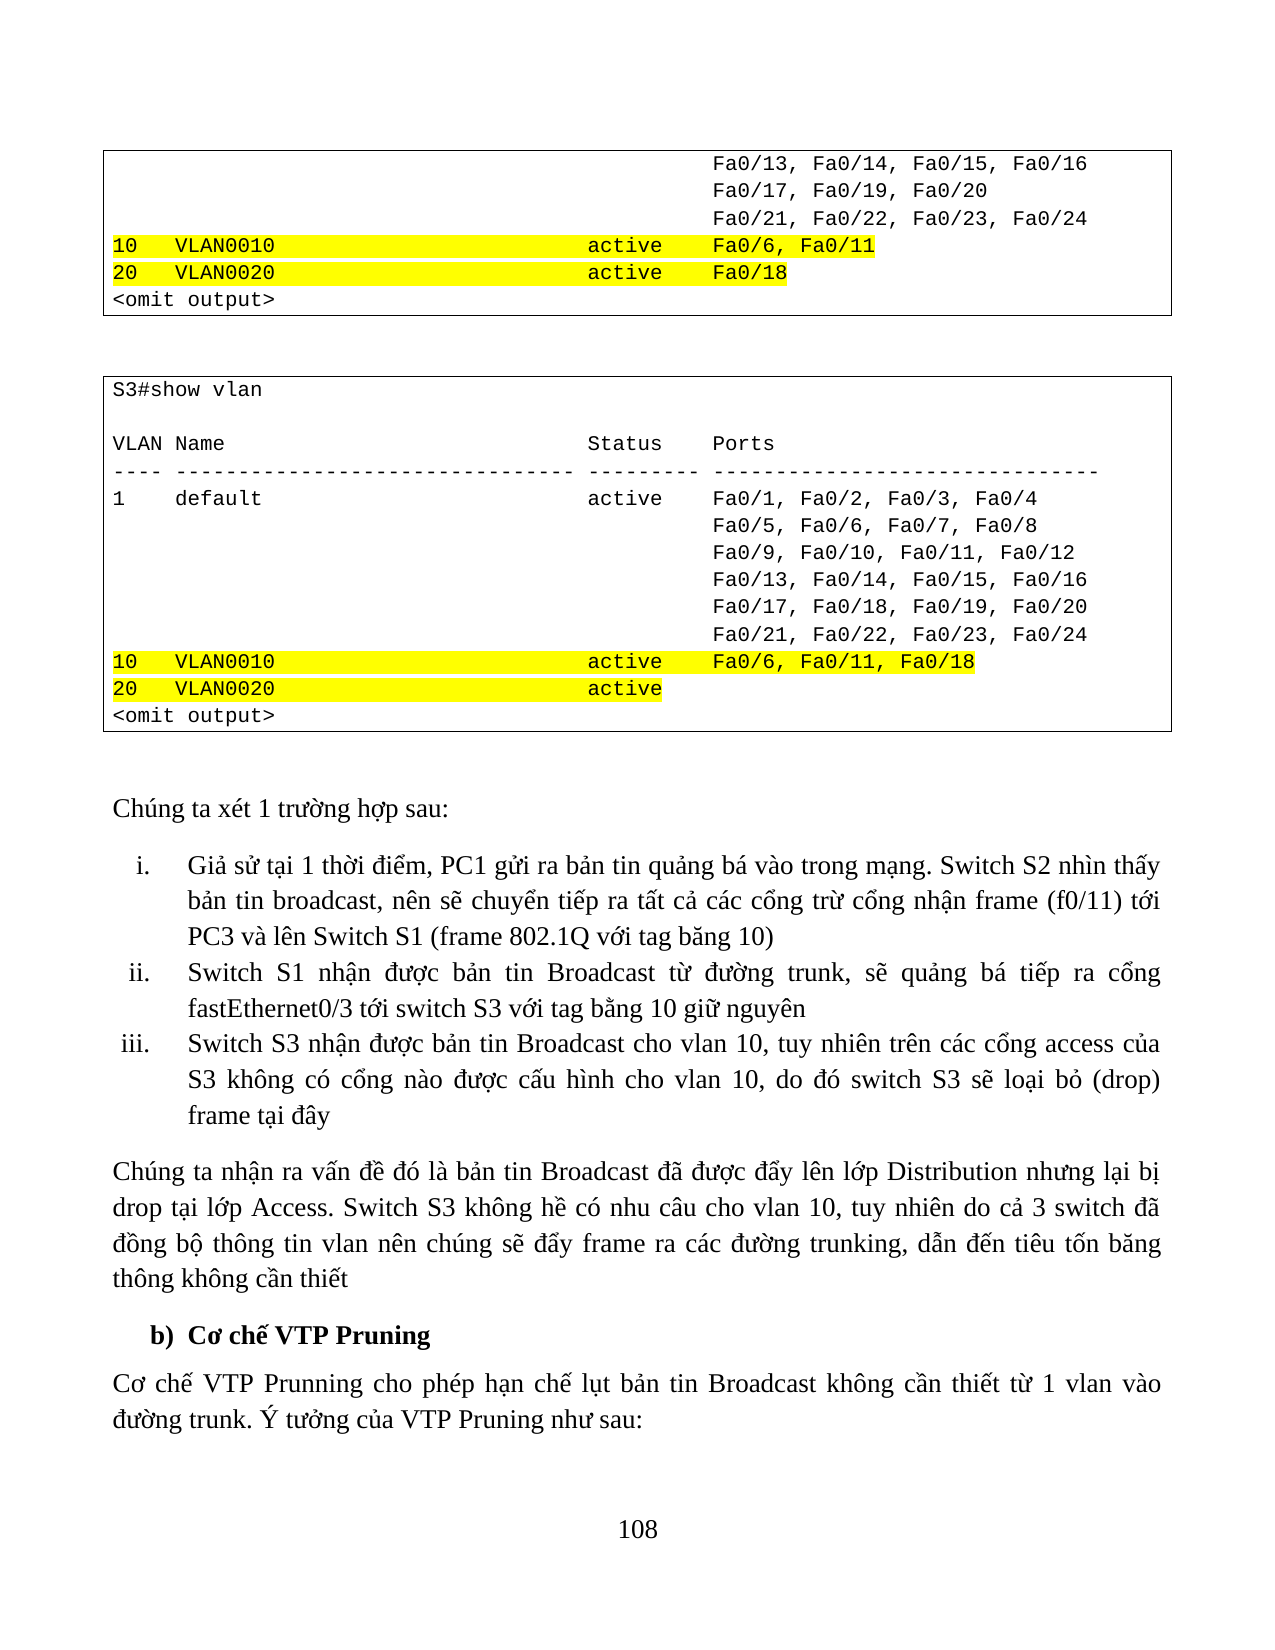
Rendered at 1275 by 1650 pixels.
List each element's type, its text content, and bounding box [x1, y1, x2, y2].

text VLAN Name Status Ports [104, 430, 1171, 457]
text Cơ chế VTP Prunning cho phép hạn chế lụt bản tin Broadcast không cần thiết từ 1 vlan vào đường trunk. Ý tưởng của VTP Pruning như sau: [112, 1367, 1162, 1434]
text Fa0/21, Fa0/22, Fa0/23, Fa0/24 [104, 204, 1171, 231]
list Switch S1 nhận được bản tin Broadcast từ đường trunk, sẽ quảng bá tiếp ra cổng fastEthernet0/3 tới switch S3 với tag bằng 10 giữ nguyên [150, 956, 1162, 1023]
list Switch S3 nhận được bản tin Broadcast cho vlan 10, tuy nhiên trên các cổng access của S3 không có cổng nào được cấu hình cho vlan 10, do đó switch S3 sẽ loại bỏ (drop) frame tại đây [150, 1027, 1162, 1130]
text 1 default active Fa0/1, Fa0/2, Fa0/3, Fa0/4 [104, 485, 1171, 511]
text Fa0/5, Fa0/6, Fa0/7, Fa0/8 [104, 512, 1171, 539]
text <omit output> [104, 286, 1171, 315]
text 10 VLAN0010 active Fa0/6, Fa0/11 [104, 232, 1171, 258]
text 10 VLAN0010 active Fa0/6, Fa0/11, Fa0/18 [104, 648, 1171, 674]
subtitle Cơ chế VTP Pruning [150, 1319, 1162, 1350]
text Chúng ta xét 1 trường hợp sau: [112, 792, 1162, 823]
text Fa0/13, Fa0/14, Fa0/15, Fa0/16 [104, 566, 1171, 593]
text Fa0/17, Fa0/18, Fa0/19, Fa0/20 [104, 593, 1171, 620]
text <omit output> [104, 702, 1171, 731]
text Fa0/21, Fa0/22, Fa0/23, Fa0/24 [104, 621, 1171, 647]
text ---- -------------------------------- --------- ------------------------------- [104, 457, 1171, 484]
text 20 VLAN0020 active Fa0/18 [104, 259, 1171, 286]
text Fa0/9, Fa0/10, Fa0/11, Fa0/12 [104, 539, 1171, 566]
text Fa0/17, Fa0/19, Fa0/20 [104, 177, 1171, 204]
text Chúng ta nhận ra vấn đề đó là bản tin Broadcast đã được đẩy lên lớp Distribution nhưng lại bị drop tại lớp Access. Switch S3 không hề có nhu câu cho vlan 10, tuy nhiên do cả 3 switch đã đồng bộ thông tin vlan nên chúng sẽ đẩy frame ra các đường trunking, dẫn đến tiêu tốn băng thông không cần thiết [112, 1155, 1162, 1294]
text Fa0/13, Fa0/14, Fa0/15, Fa0/16 [104, 151, 1171, 177]
text S3#show vlan [104, 377, 1171, 403]
list Giả sử tại 1 thời điểm, PC1 gửi ra bản tin quảng bá vào trong mạng. Switch S2 nhìn thấy bản tin broadcast, nên sẽ chuyển tiếp ra tất cả các cổng trừ cổng nhận frame (f0/11) tới PC3 và lên Switch S1 (frame 802.1Q với tag băng 10) [150, 849, 1162, 951]
text 20 VLAN0020 active [104, 675, 1171, 702]
